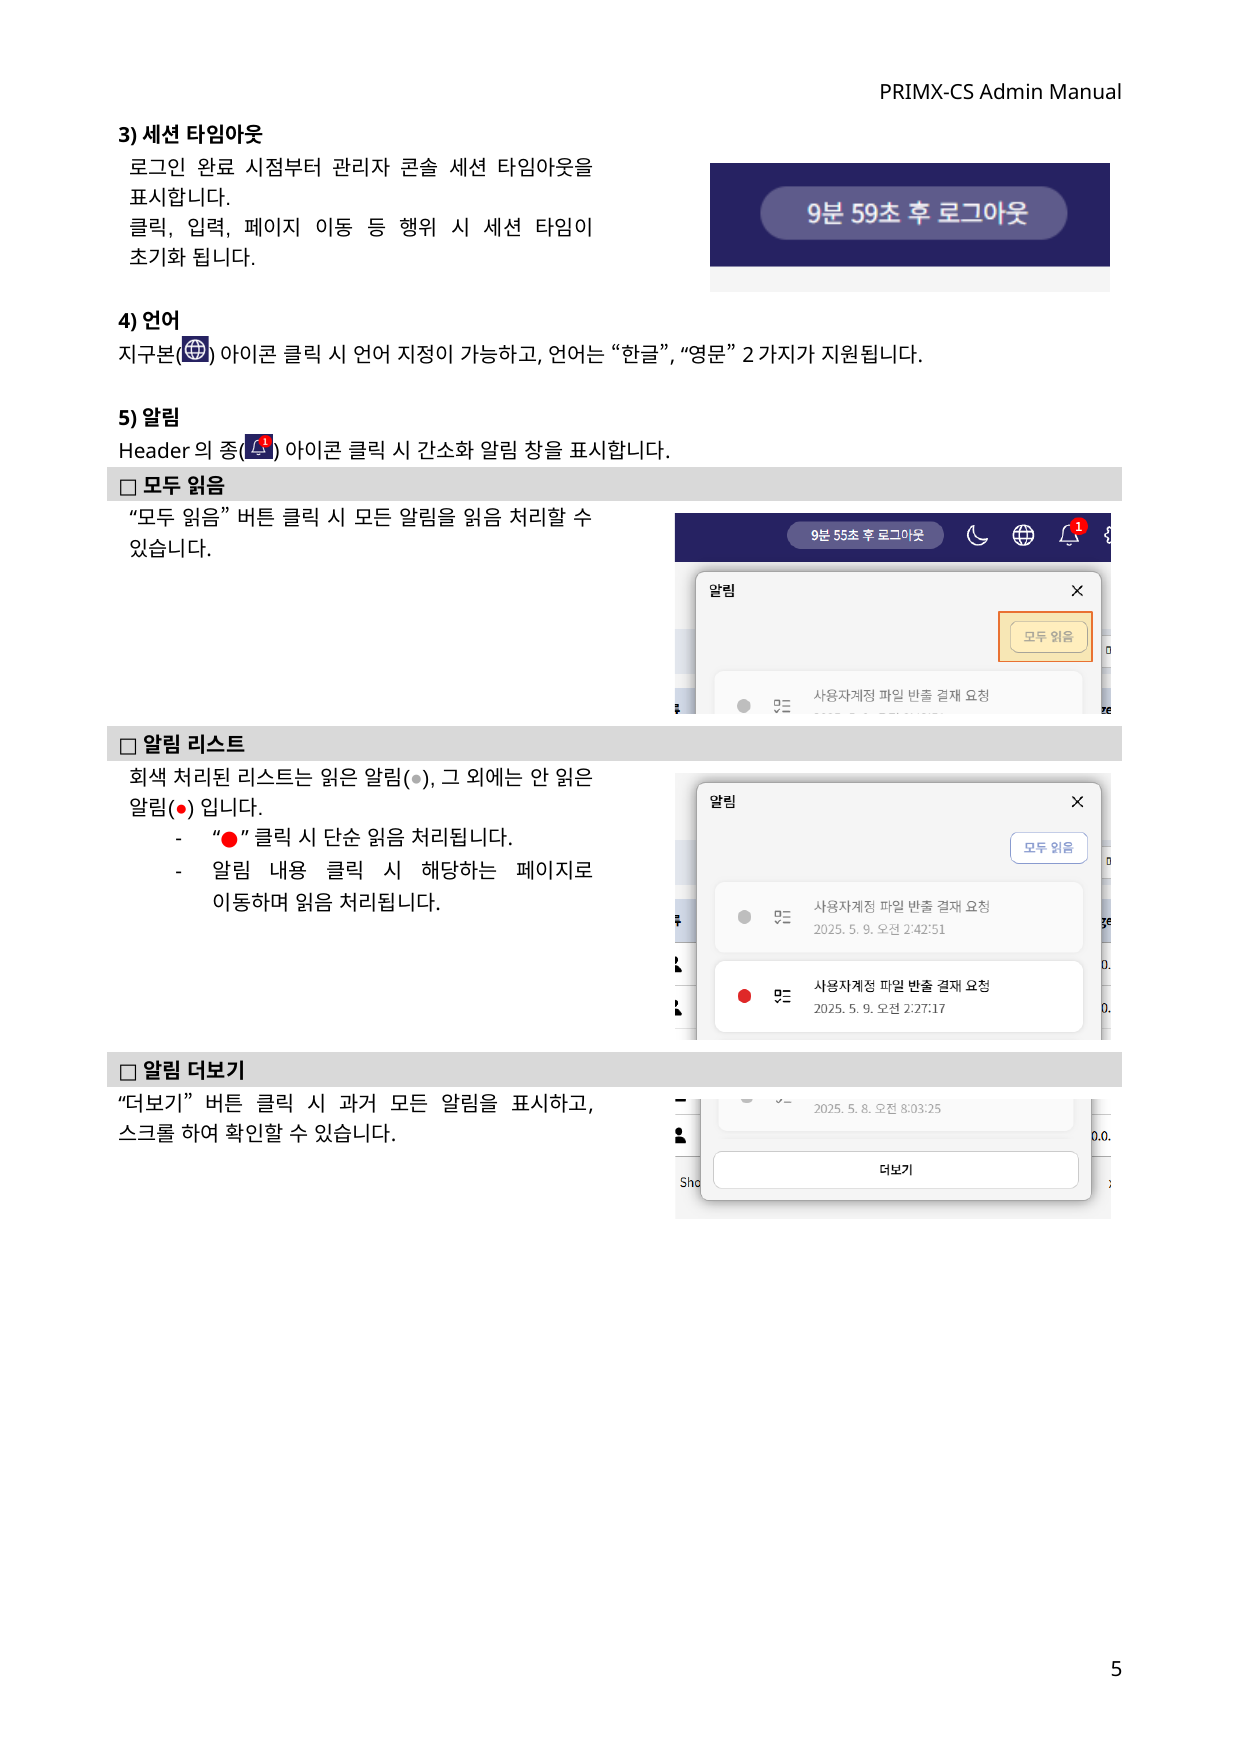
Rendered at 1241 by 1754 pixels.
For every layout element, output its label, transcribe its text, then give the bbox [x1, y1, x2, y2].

table_cell □ 알림 더보기 [107, 1052, 1122, 1087]
text Header의 종() 아이콘 클릭 시 간소화 알림 창을 표시합니다. [118, 434, 1122, 464]
text 4) 언어 [118, 304, 1122, 334]
table_header [605, 151, 1121, 304]
table_cell [605, 1087, 1122, 1231]
picture [710, 163, 1110, 292]
table_cell □ 알림 리스트 [107, 726, 1122, 761]
picture [244, 434, 273, 459]
table_cell “모두 읽음” 버튼 클릭 시 모든 알림을 읽음 처리할 수 있습니다. [118, 501, 605, 726]
table_cell “더보기” 버튼 클릭 시 과거 모든 알림을 표시하고, 스크롤 하여 확인할 수 있습니다. [107, 1087, 605, 1231]
table_cell 회색 처리된 리스트는 읽은 알림(●), 그 외에는 안 읽은 알림(●) 입니다. “●” 클릭 시 단순 읽음 처리됩니다. 알림 내용 클릭 시 해당하는 페이지로 이동하며 읽음 처리됩니다. [118, 761, 605, 1052]
picture [674, 513, 1111, 714]
text 지구본() 아이콘 클릭 시 언어 지정이 가능하고, 언어는 “한글”, “영문” 2가지가 지원됩니다. [118, 337, 1122, 368]
picture [181, 336, 209, 362]
table_cell [605, 501, 1122, 726]
picture [675, 773, 1111, 1040]
table_header 로그인 완료 시점부터 관리자 콘솔 세션 타임아웃을 표시합니다. 클릭, 입력, 페이지 이동 등 행위 시 세션 타임이 초기화 됩니다. [118, 151, 605, 304]
text 3) 세션 타임아웃 [118, 118, 1122, 148]
table_cell [605, 761, 1122, 1052]
picture [675, 1099, 1111, 1219]
table_header □ 모두 읽음 [107, 467, 1122, 501]
text 5) 알림 [118, 401, 1122, 432]
